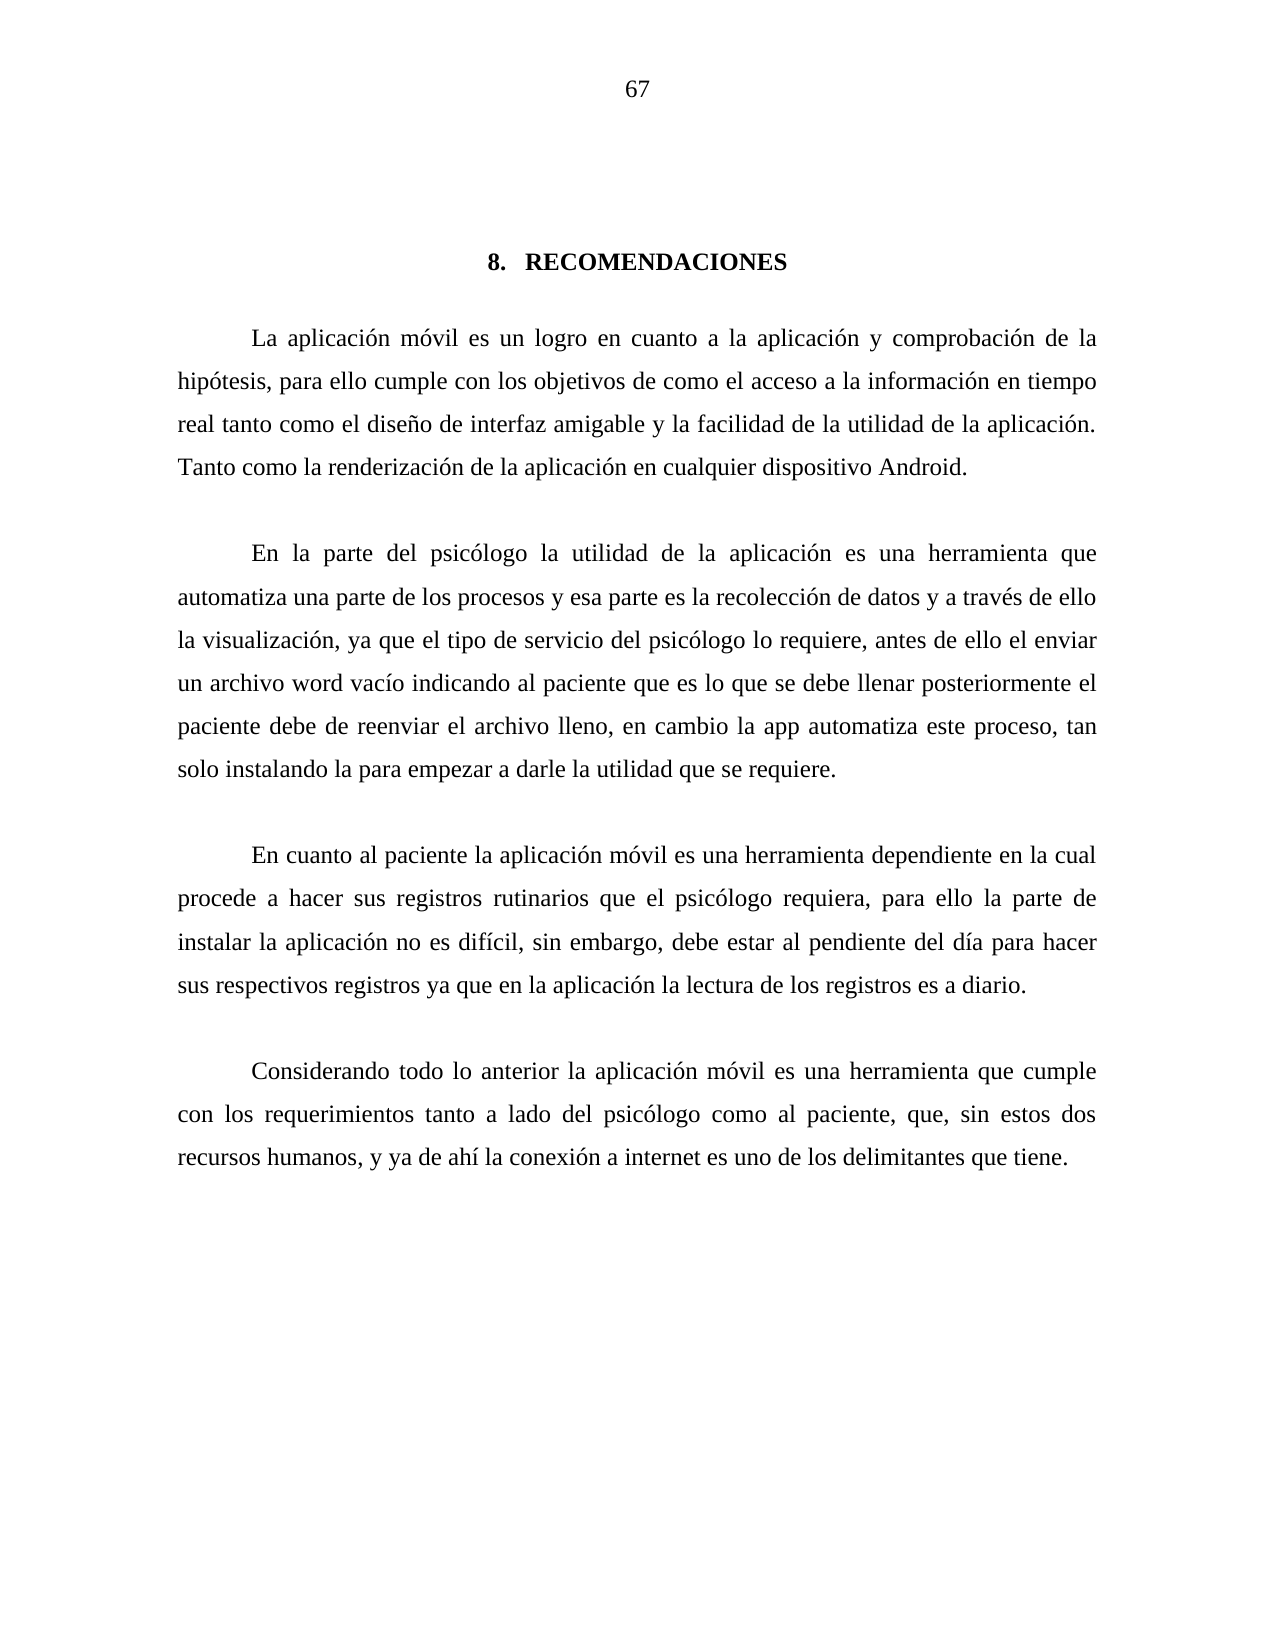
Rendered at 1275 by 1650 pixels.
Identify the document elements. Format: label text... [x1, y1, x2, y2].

text En la parte del psicólogo la utilidad de la aplicación es una herramienta que automatiza una parte de los procesos y esa parte es la recolección de datos y a través de ello la visualización, ya que el tipo de servicio del psicólogo lo requiere, antes de ello el enviar un archivo word vacío indicando al paciente que es lo que se debe llenar posteriormente el paciente debe de reenviar el archivo lleno, en cambio la app automatiza este proceso, tan solo instalando la para empezar a darle la utilidad que se requiere. [177, 538, 1098, 783]
list RECOMENDACIONES [177, 247, 1098, 276]
text La aplicación móvil es un logro en cuanto a la aplicación y comprobación de la hipótesis, para ello cumple con los objetivos de como el acceso a la información en tiempo real tanto como el diseño de interfaz amigable y la facilidad de la utilidad de la aplicación. Tanto como la renderización de la aplicación en cualquier dispositivo Android. [177, 323, 1098, 481]
text En cuanto al paciente la aplicación móvil es una herramienta dependiente en la cual procede a hacer sus registros rutinarios que el psicólogo requiera, para ello la parte de instalar la aplicación no es difícil, sin embargo, debe estar al pendiente del día para hacer sus respectivos registros ya que en la aplicación la lectura de los registros es a diario. [177, 840, 1098, 998]
text Considerando todo lo anterior la aplicación móvil es una herramienta que cumple con los requerimientos tanto a lado del psicólogo como al paciente, que, sin estos dos recursos humanos, y ya de ahí la conexión a internet es uno de los delimitantes que tiene. [177, 1056, 1098, 1171]
